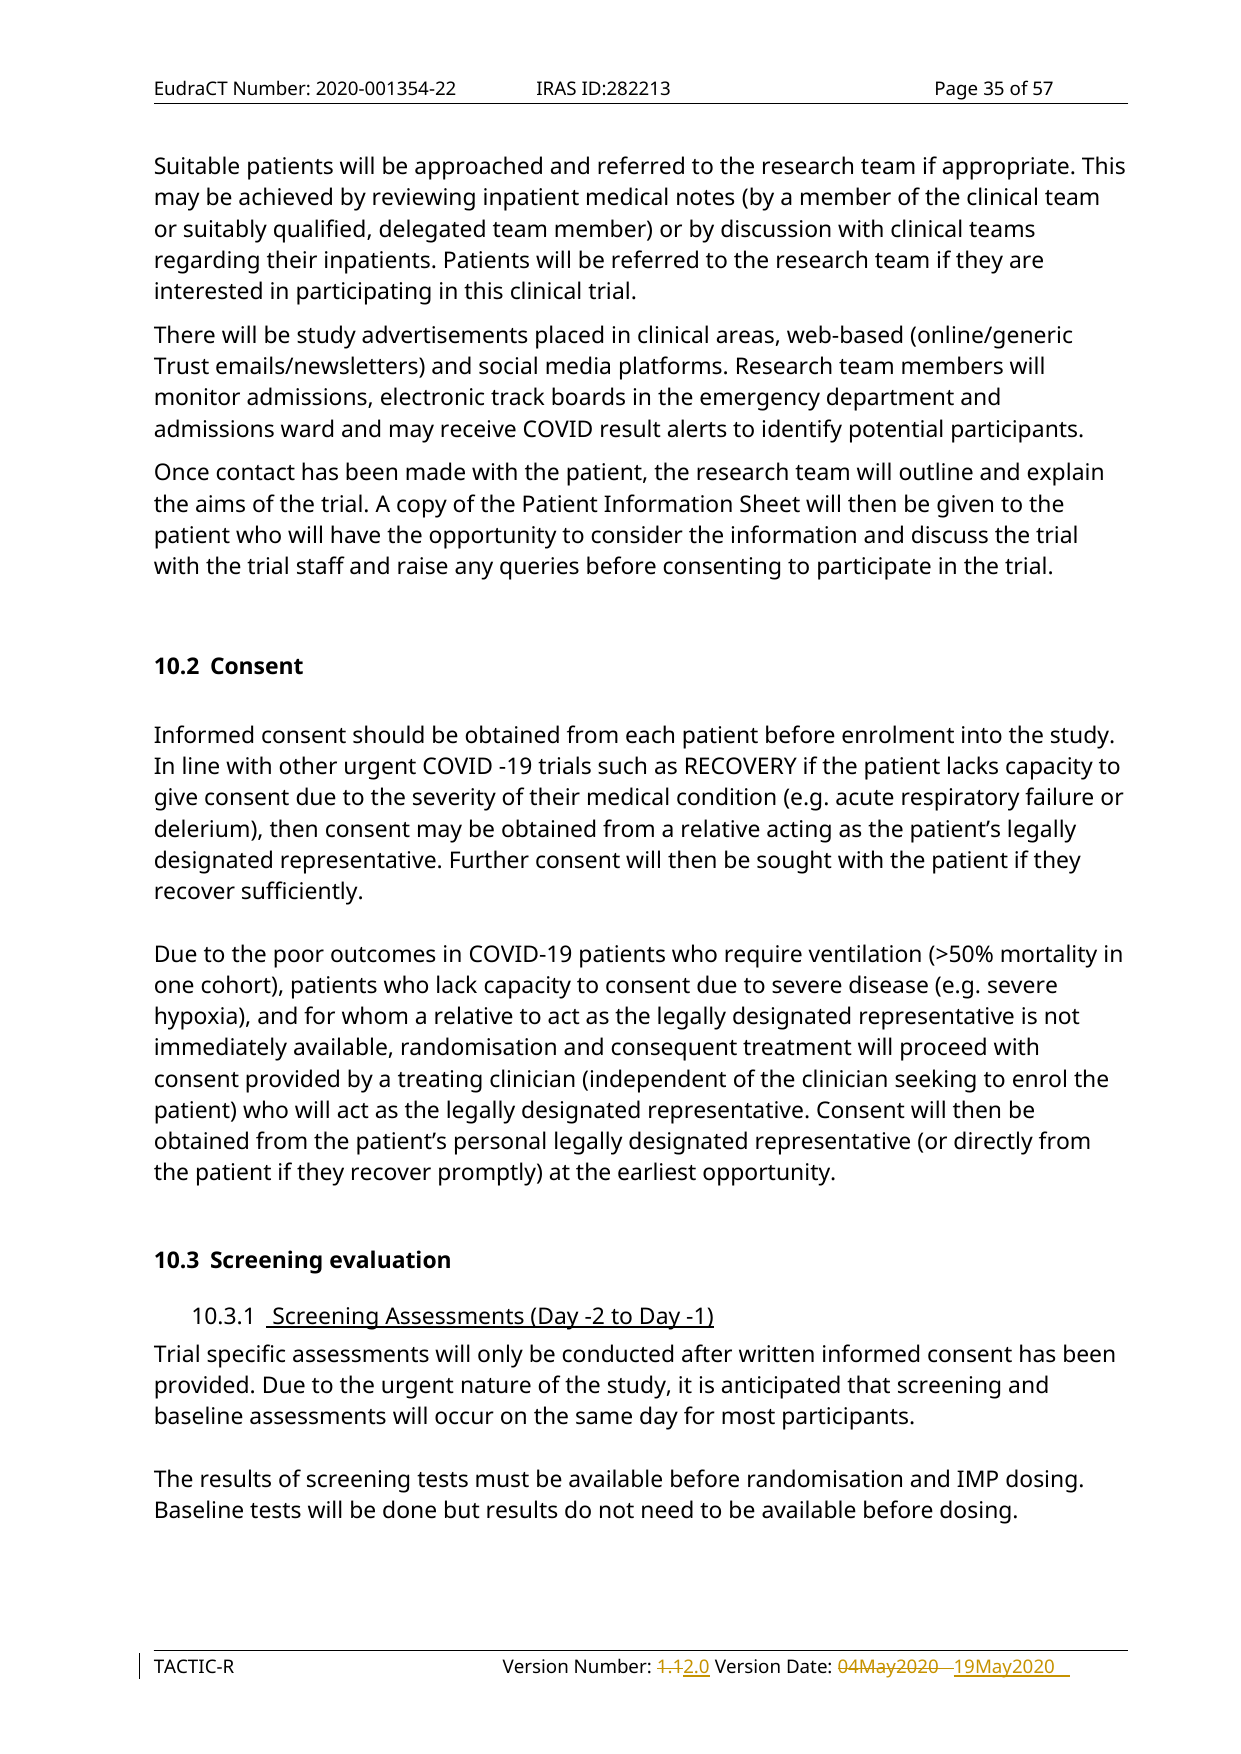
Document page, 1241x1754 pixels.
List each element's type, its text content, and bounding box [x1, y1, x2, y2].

text There will be study advertisements placed in clinical areas, web-based (online/generic Trust emails/newsletters) and social media platforms. Research team members will monitor admissions, electronic track boards in the emergency department and admissions ward and may receive COVID result alerts to identify potential participants. [153, 319, 1128, 444]
text The results of screening tests must be available before randomisation and IMP dosing. Baseline tests will be done but results do not need to be available before dosing. [153, 1462, 1128, 1525]
subtitle Screening evaluation [153, 1244, 1128, 1275]
text Once contact has been made with the patient, the research team will outline and explain the aims of the trial. A copy of the Patient Information Sheet will then be given to the patient who will have the opportunity to consider the information and discuss the trial with the trial staff and raise any queries before consenting to participate in the trial. [153, 456, 1128, 581]
text Due to the poor outcomes in COVID-19 patients who require ventilation (>50% mortality in one cohort), patients who lack capacity to consent due to severe disease (e.g. severe hypoxia), and for whom a relative to act as the legally designated representative is not immediately available, randomisation and consequent treatment will proceed with consent provided by a treating clinician (independent of the clinician seeking to enrol the patient) who will act as the legally designated representative. Consent will then be obtained from the patient’s personal legally designated representative (or directly from the patient if they recover promptly) at the earliest opportunity. [153, 937, 1128, 1187]
subtitle Screening Assessments (Day -2 to Day -1) [191, 1300, 1128, 1331]
text Informed consent should be obtained from each patient before enrolment into the study. In line with other urgent COVID -19 trials such as RECOVERY if the patient lacks capacity to give consent due to the severity of their medical condition (e.g. acute respiratory failure or delerium), then consent may be obtained from a relative acting as the patient’s legally designated representative. Further consent will then be sought with the patient if they recover sufficiently. [153, 719, 1128, 906]
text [153, 150, 1128, 306]
subtitle Consent [153, 650, 1128, 681]
text Trial specific assessments will only be conducted after written informed consent has been provided. Due to the urgent nature of the study, it is anticipated that screening and baseline assessments will occur on the same day for most participants. [153, 1337, 1128, 1431]
